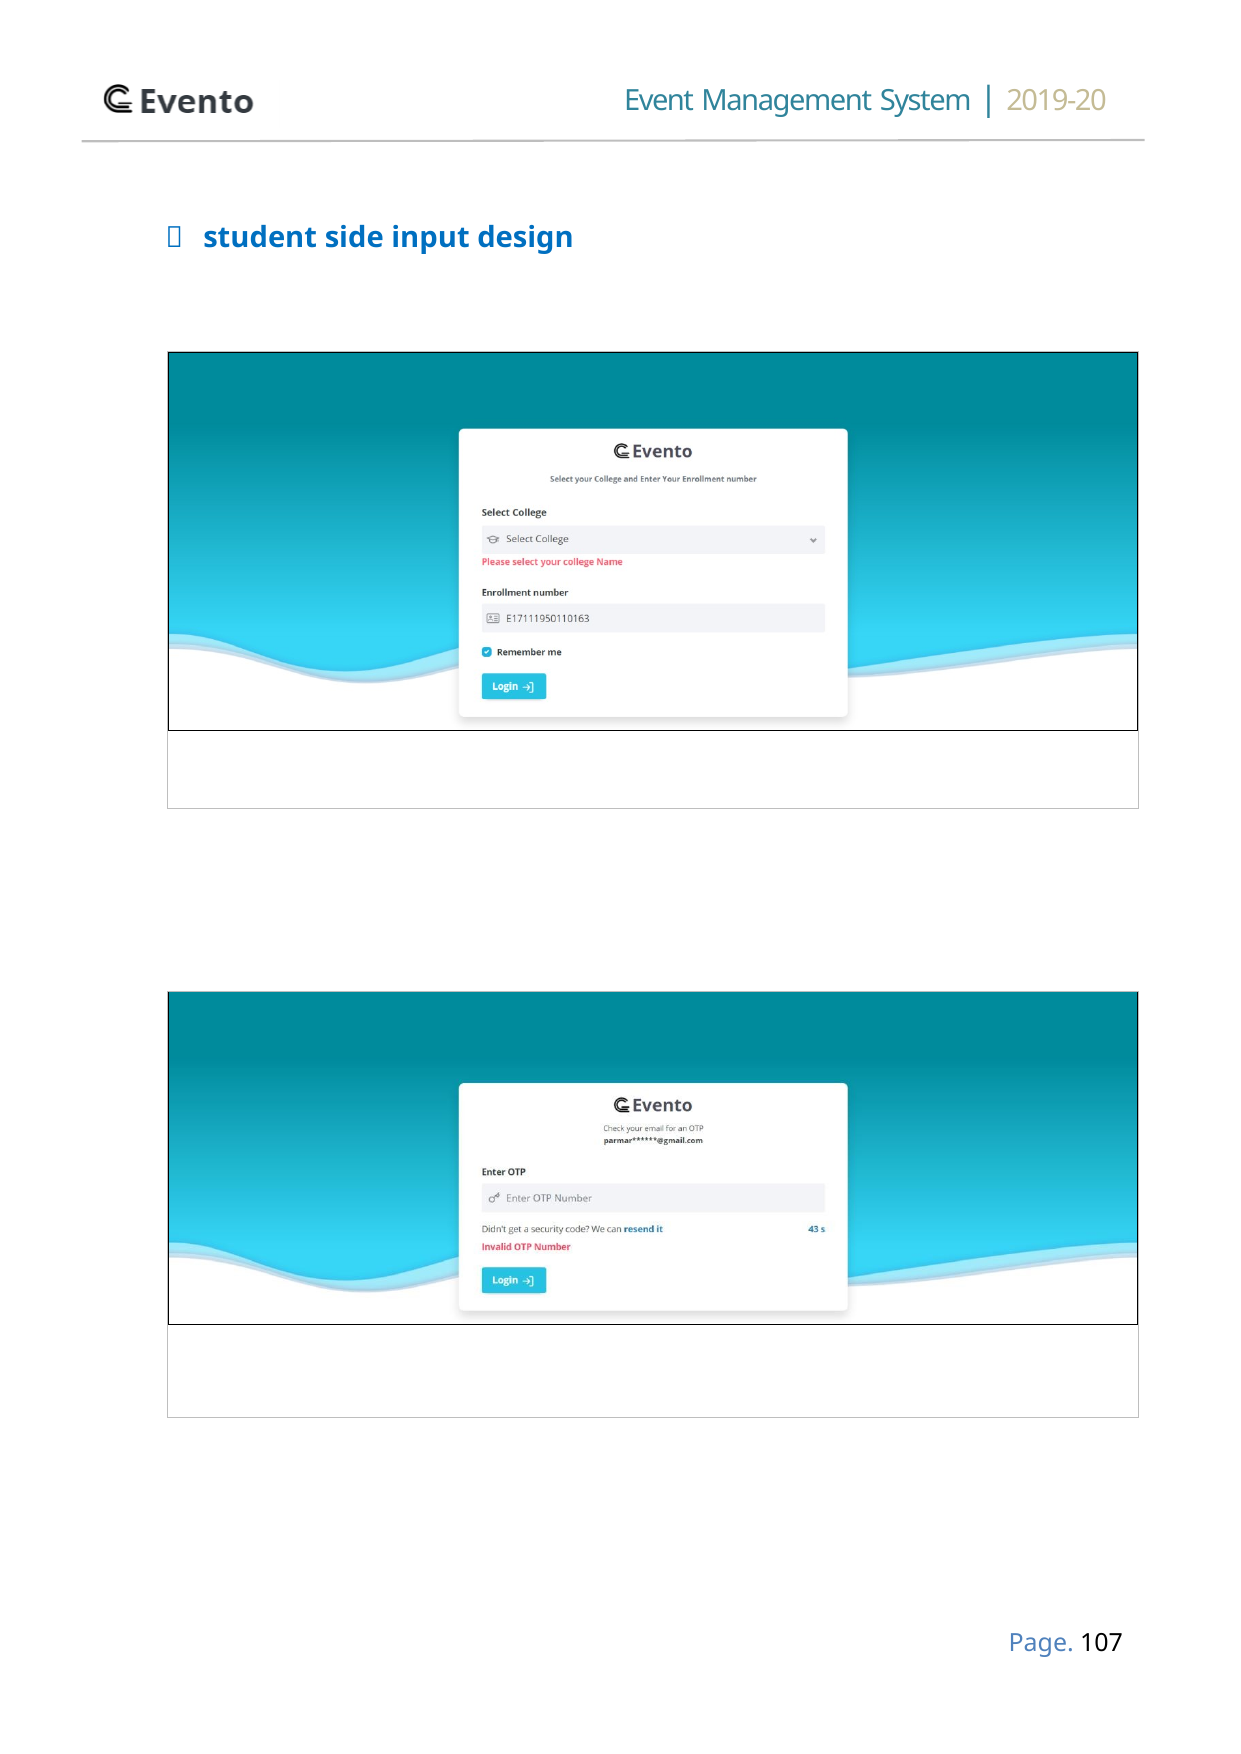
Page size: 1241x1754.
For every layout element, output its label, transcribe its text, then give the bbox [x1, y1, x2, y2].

picture [103, 80, 280, 128]
picture [169, 353, 1137, 730]
subtitle student side input design [165, 217, 1203, 256]
picture [169, 992, 1137, 1324]
